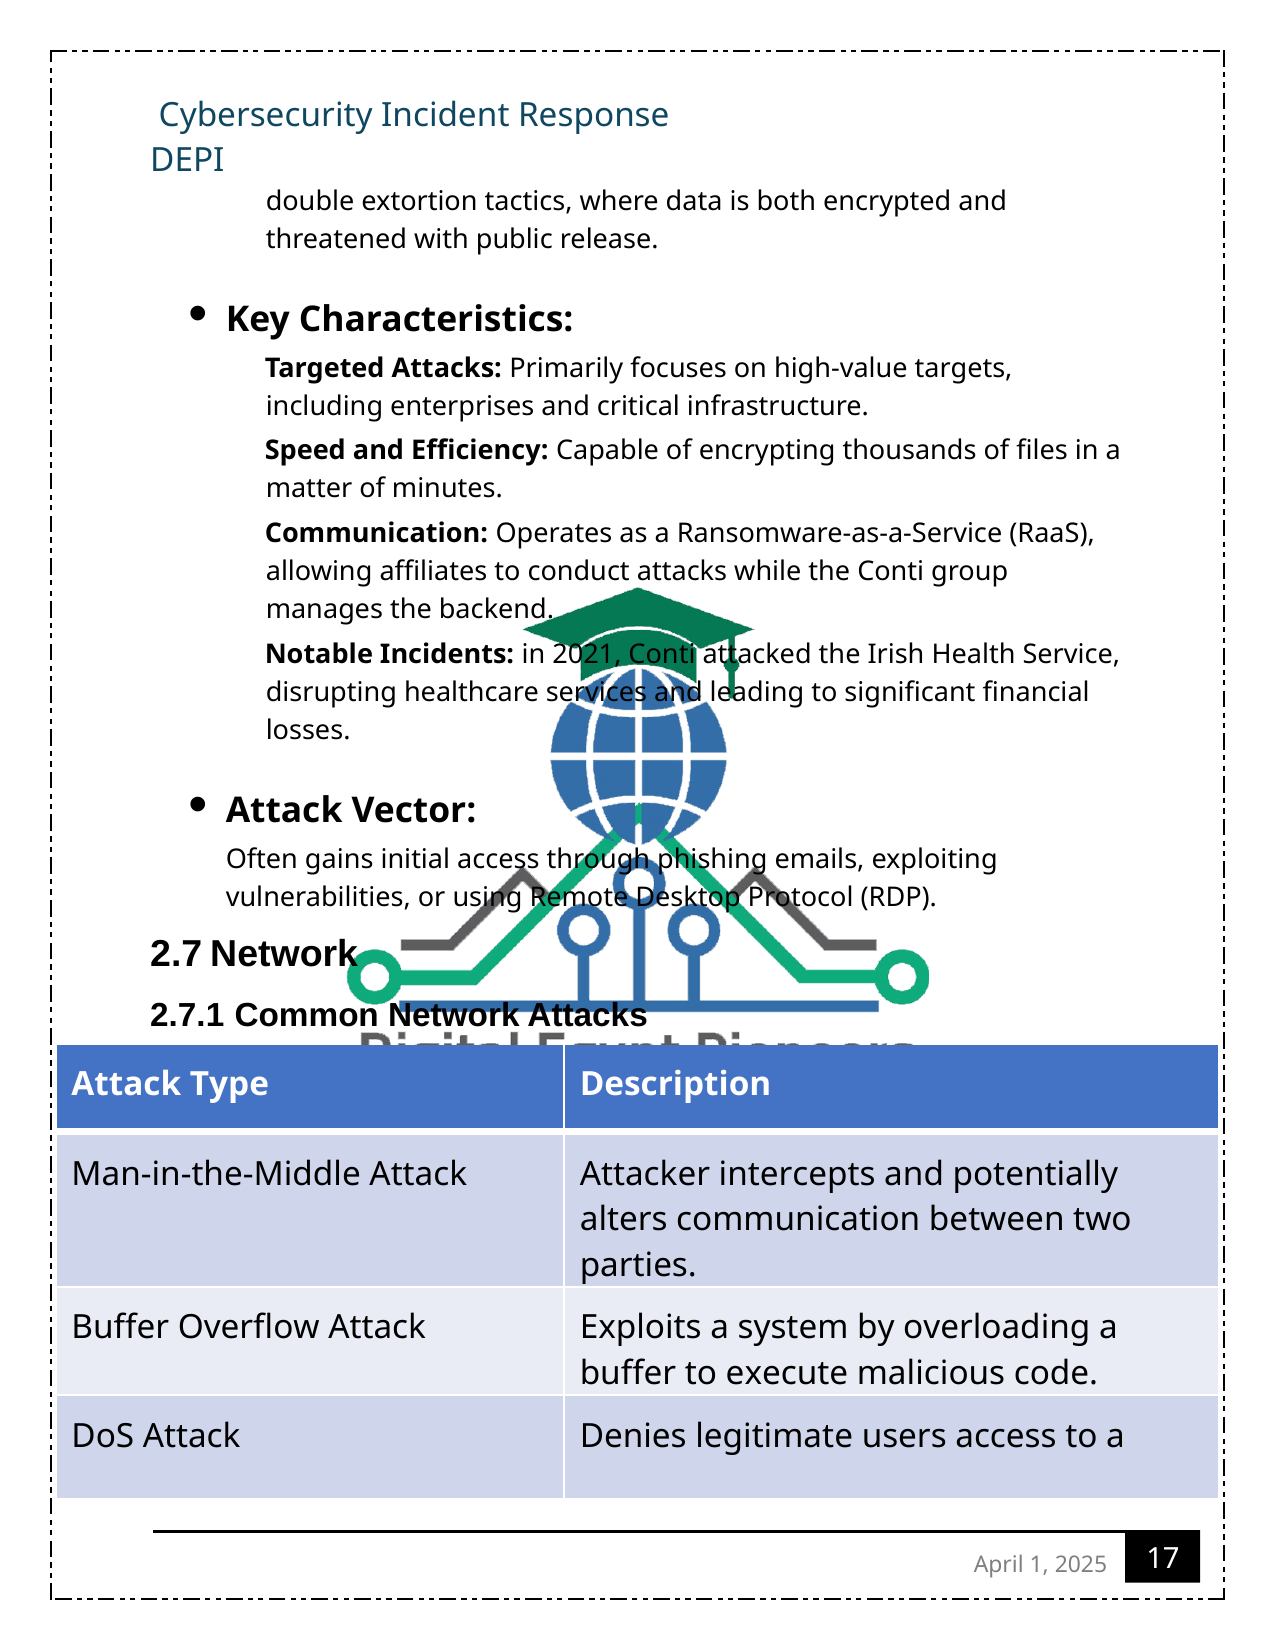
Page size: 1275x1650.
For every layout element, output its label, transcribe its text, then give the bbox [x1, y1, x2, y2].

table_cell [565, 1396, 1218, 1498]
picture [346, 626, 929, 634]
picture [346, 834, 929, 839]
subtitle Network [150, 932, 1125, 975]
picture [346, 1033, 929, 1045]
text Often gains initial access through phishing emails, exploiting vulnerabilities, or using Remote Desktop Protocol (RDP). [226, 839, 1125, 914]
text Targeted Attacks: Primarily focuses on high-value targets, including enterprises and critical infrastructure. [264, 348, 1125, 423]
table_header Description [565, 1045, 1218, 1128]
table_cell Exploits a system by overloading a buffer to execute malicious code. [565, 1288, 1218, 1394]
table_cell DoS Attack [57, 1396, 563, 1498]
text Communication: Operates as a Ransomware-as-a-Service (RaaS), allowing affiliates to conduct attacks while the Conti group manages the backend. [264, 514, 1125, 626]
picture [346, 747, 929, 772]
subtitle Common Network Attacks [150, 995, 1125, 1033]
table_cell Attacker intercepts and potentially alters communication between two parties. [565, 1135, 1218, 1286]
picture [346, 975, 929, 995]
table_cell Buffer Overflow Attack [57, 1288, 563, 1394]
text Speed and Efficiency: Capable of encrypting thousands of files in a matter of minutes. [264, 431, 1125, 506]
list Attack Vector: [188, 772, 1125, 834]
picture [346, 914, 929, 932]
list Key Characteristics: [188, 281, 1125, 343]
table_header Attack Type [57, 1045, 563, 1128]
table_cell Man-in-the-Middle Attack [57, 1135, 563, 1286]
text Notable Incidents: in 2021, Conti attacked the Irish Health Service, disrupting healthcare services and leading to significant financial losses. [264, 634, 1125, 747]
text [264, 181, 1125, 256]
